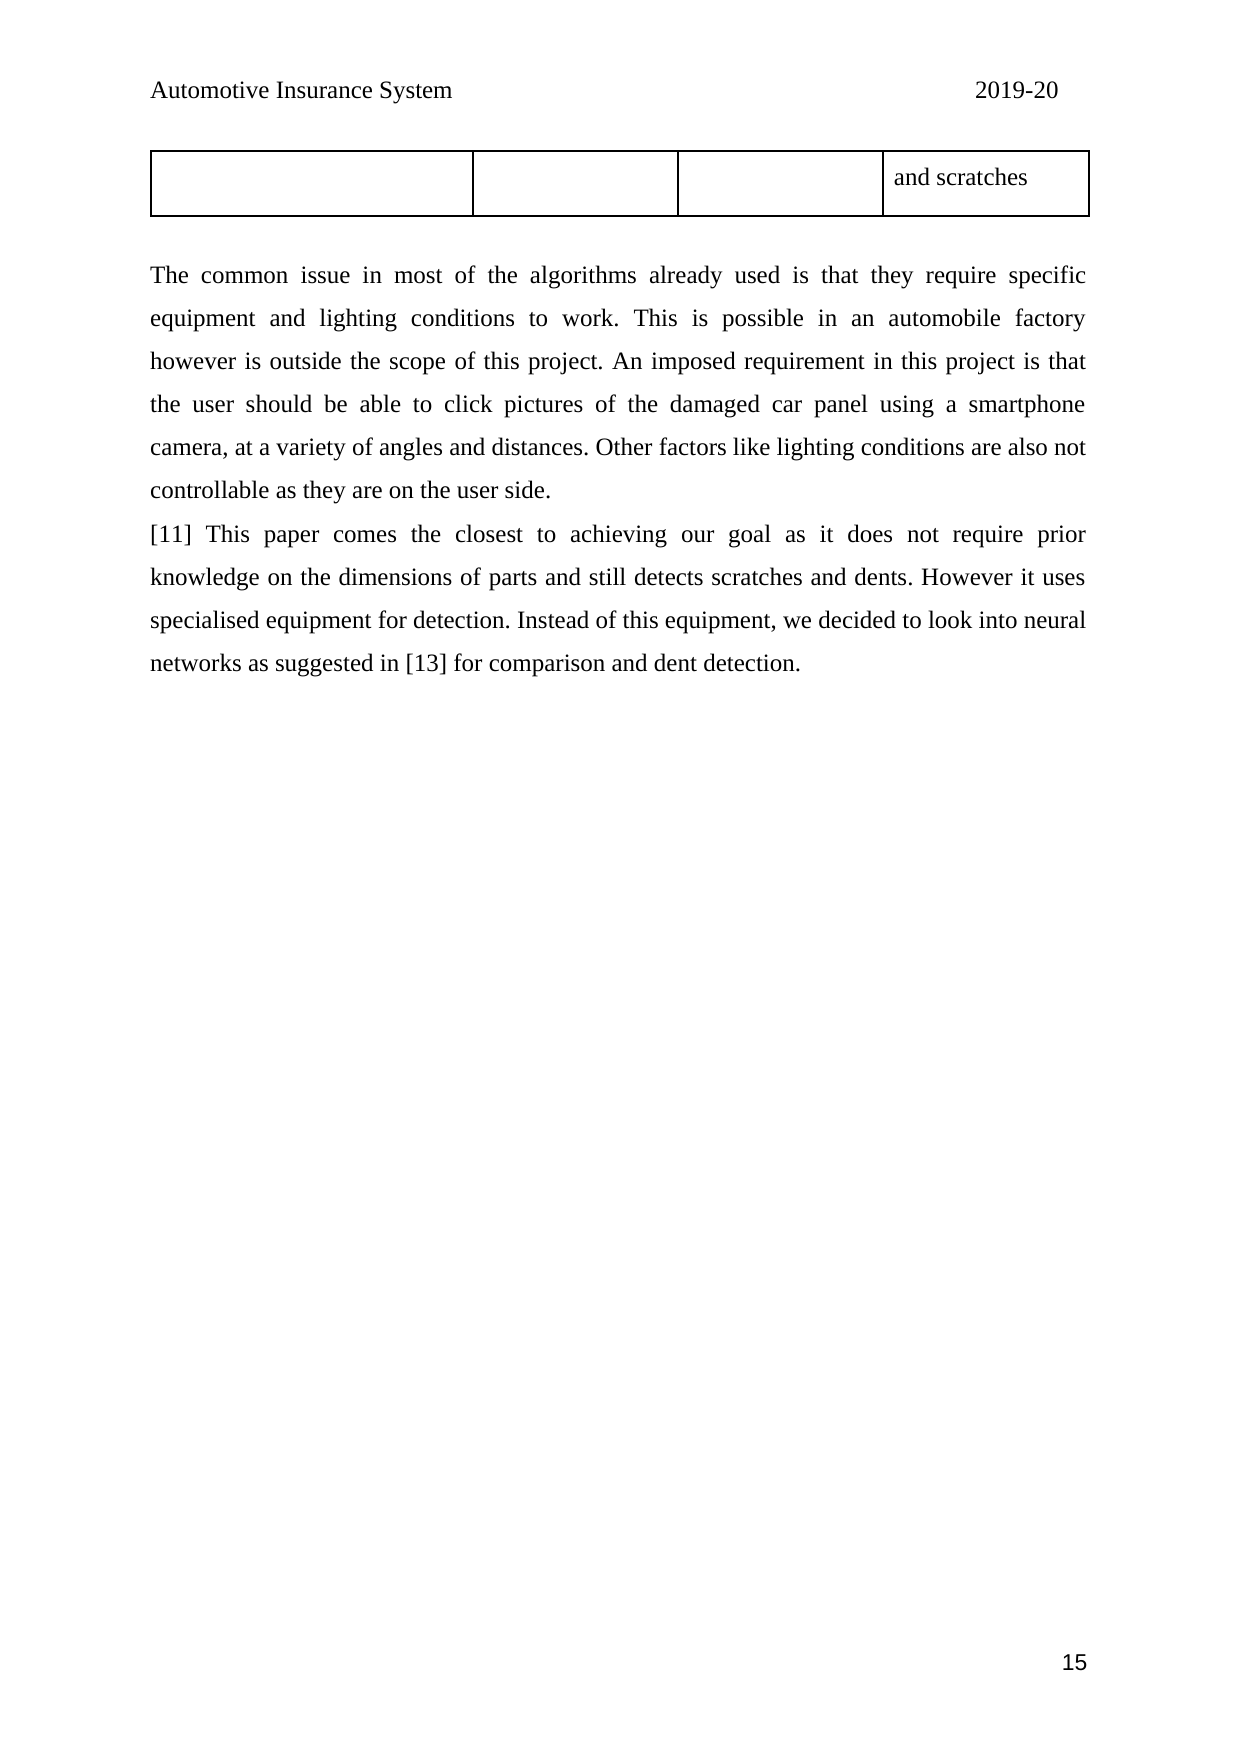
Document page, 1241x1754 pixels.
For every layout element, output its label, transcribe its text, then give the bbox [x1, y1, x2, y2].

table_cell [152, 152, 472, 215]
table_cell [884, 152, 1088, 215]
text The common issue in most of the algorithms already used is that they require specific equipment and lighting conditions to work. This is possible in an automobile factory however is outside the scope of this project. An imposed requirement in this project is that the user should be able to click pictures of the damaged car panel using a smartphone camera, at a variety of angles and distances. Other factors like lighting conditions are also not controllable as they are on the user side. [150, 260, 1087, 504]
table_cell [679, 152, 882, 215]
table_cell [474, 152, 677, 215]
text [11] This paper comes the closest to achieving our goal as it does not require prior knowledge on the dimensions of parts and still detects scratches and dents. However it uses specialised equipment for detection. Instead of this equipment, we decided to look into neural networks as suggested in [13] for comparison and dent detection. [150, 519, 1087, 677]
